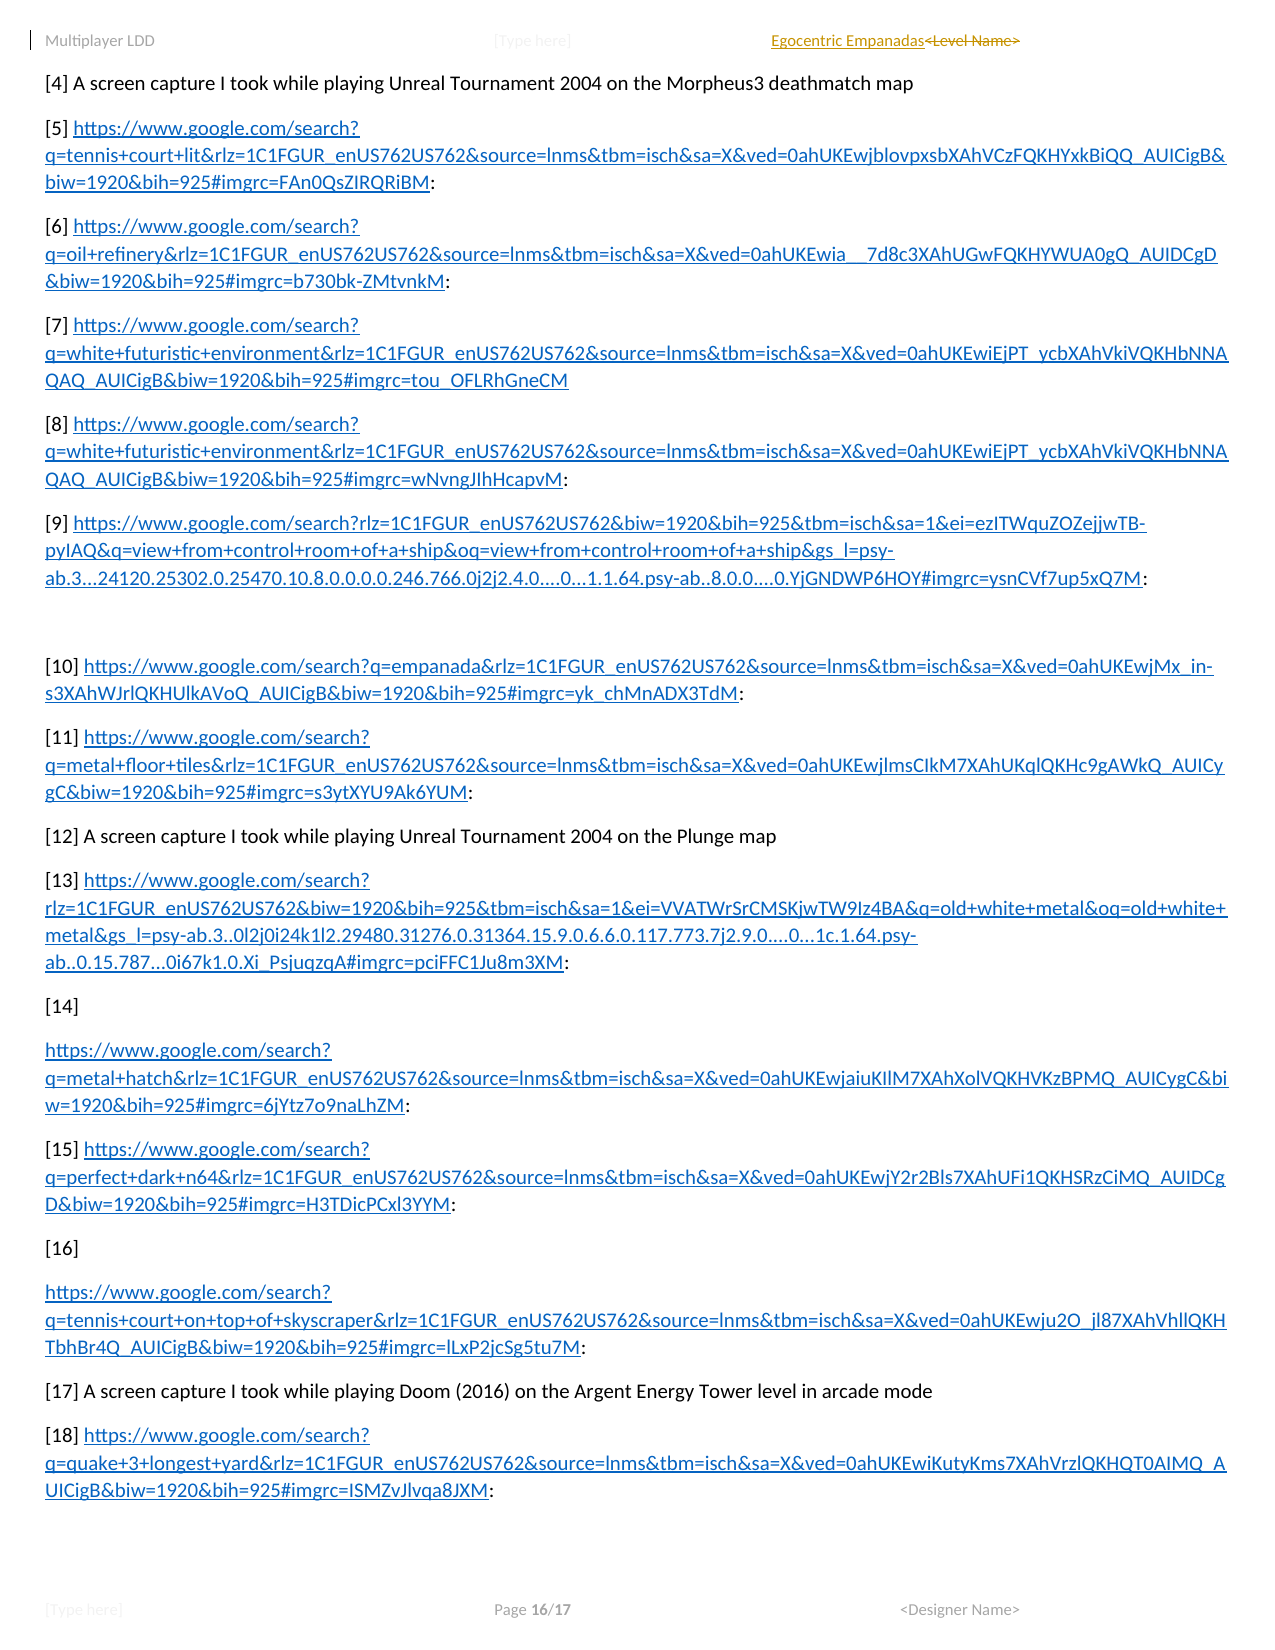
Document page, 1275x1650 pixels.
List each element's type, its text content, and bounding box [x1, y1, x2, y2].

text [6] https://www.google.com/search?q=oil+refinery&rlz=1C1FGUR_enUS762US762&source=lnms&tbm=isch&sa=X&ved=0ahUKEwia__7d8c3XAhUGwFQKHYWUA0gQ_AUIDCgD&biw=1920&bih=925#imgrc=b730bk-ZMtvnkM: [45, 213, 1230, 294]
text [15] https://www.google.com/search?q=perfect+dark+n64&rlz=1C1FGUR_enUS762US762&source=lnms&tbm=isch&sa=X&ved=0ahUKEwjY2r2Bls7XAhUFi1QKHSRzCiMQ_AUIDCgD&biw=1920&bih=925#imgrc=H3TDicPCxl3YYM: [45, 1137, 1230, 1217]
text [4] A screen capture I took while playing Unreal Tournament 2004 on the Morpheus3 deathmatch map [45, 71, 1230, 96]
text [8] https://www.google.com/search?q=white+futuristic+environment&rlz=1C1FGUR_enUS762US762&source=lnms&tbm=isch&sa=X&ved=0ahUKEwiEjPT_ycbXAhVkiVQKHbNNAQAQ_AUICigB&biw=1920&bih=925#imgrc=wNvngJIhHcapvM: [45, 411, 1230, 491]
text [18] https://www.google.com/search?q=quake+3+longest+yard&rlz=1C1FGUR_enUS762US762&source=lnms&tbm=isch&sa=X&ved=0ahUKEwiKutyKms7XAhVrzlQKHQT0AIMQ_AUICigB&biw=1920&bih=925#imgrc=ISMZvJlvqa8JXM: [45, 1422, 1230, 1503]
text [17] A screen capture I took while playing Doom (2016) on the Argent Energy Tower level in arcade mode [45, 1378, 1230, 1404]
text [10] https://www.google.com/search?q=empanada&rlz=1C1FGUR_enUS762US762&source=lnms&tbm=isch&sa=X&ved=0ahUKEwjMx_in-s3XAhWJrlQKHUlkAVoQ_AUICigB&biw=1920&bih=925#imgrc=yk_chMnADX3TdM: [45, 653, 1230, 706]
text [13] https://www.google.com/search?rlz=1C1FGUR_enUS762US762&biw=1920&bih=925&tbm=isch&sa=1&ei=VVATWrSrCMSKjwTW9Iz4BA&q=old+white+metal&oq=old+white+metal&gs_l=psy-ab.3..0l2j0i24k1l2.29480.31276.0.31364.15.9.0.6.6.0.117.773.7j2.9.0....0...1c.1.64.psy-ab..0.15.787...0i67k1.0.Xi_PsjuqzqA#imgrc=pciFFC1Ju8m3XM: [45, 867, 1230, 975]
text [7] https://www.google.com/search?q=white+futuristic+environment&rlz=1C1FGUR_enUS762US762&source=lnms&tbm=isch&sa=X&ved=0ahUKEwiEjPT_ycbXAhVkiVQKHbNNAQAQ_AUICigB&biw=1920&bih=925#imgrc=tou_OFLRhGneCM [45, 312, 1230, 393]
text [9] https://www.google.com/search?rlz=1C1FGUR_enUS762US762&biw=1920&bih=925&tbm=isch&sa=1&ei=ezITWquZOZejjwTB-pyIAQ&q=view+from+control+room+of+a+ship&oq=view+from+control+room+of+a+ship&gs_l=psy-ab.3...24120.25302.0.25470.10.8.0.0.0.0.246.766.0j2j2.4.0....0...1.1.64.psy-ab..8.0.0....0.YjGNDWP6HOY#imgrc=ysnCVf7up5xQ7M: [45, 510, 1230, 590]
text https://www.google.com/search?q=tennis+court+on+top+of+skyscraper&rlz=1C1FGUR_enUS762US762&source=lnms&tbm=isch&sa=X&ved=0ahUKEwju2O_jl87XAhVhllQKHTbhBr4Q_AUICigB&biw=1920&bih=925#imgrc=lLxP2jcSg5tu7M: [45, 1279, 1230, 1360]
text [16] [45, 1235, 1230, 1261]
text [11] https://www.google.com/search?q=metal+floor+tiles&rlz=1C1FGUR_enUS762US762&source=lnms&tbm=isch&sa=X&ved=0ahUKEwjlmsCIkM7XAhUKqlQKHc9gAWkQ_AUICygC&biw=1920&bih=925#imgrc=s3ytXYU9Ak6YUM: [45, 724, 1230, 805]
text https://www.google.com/search?q=metal+hatch&rlz=1C1FGUR_enUS762US762&source=lnms&tbm=isch&sa=X&ved=0ahUKEwjaiuKIlM7XAhXolVQKHVKzBPMQ_AUICygC&biw=1920&bih=925#imgrc=6jYtz7o9naLhZM: [45, 1038, 1230, 1118]
text [5] https://www.google.com/search?q=tennis+court+lit&rlz=1C1FGUR_enUS762US762&source=lnms&tbm=isch&sa=X&ved=0ahUKEwjblovpxsbXAhVCzFQKHYxkBiQQ_AUICigB&biw=1920&bih=925#imgrc=FAn0QsZIRQRiBM: [45, 115, 1230, 195]
text [12] A screen capture I took while playing Unreal Tournament 2004 on the Plunge map [45, 823, 1230, 849]
text [14] [45, 994, 1230, 1019]
